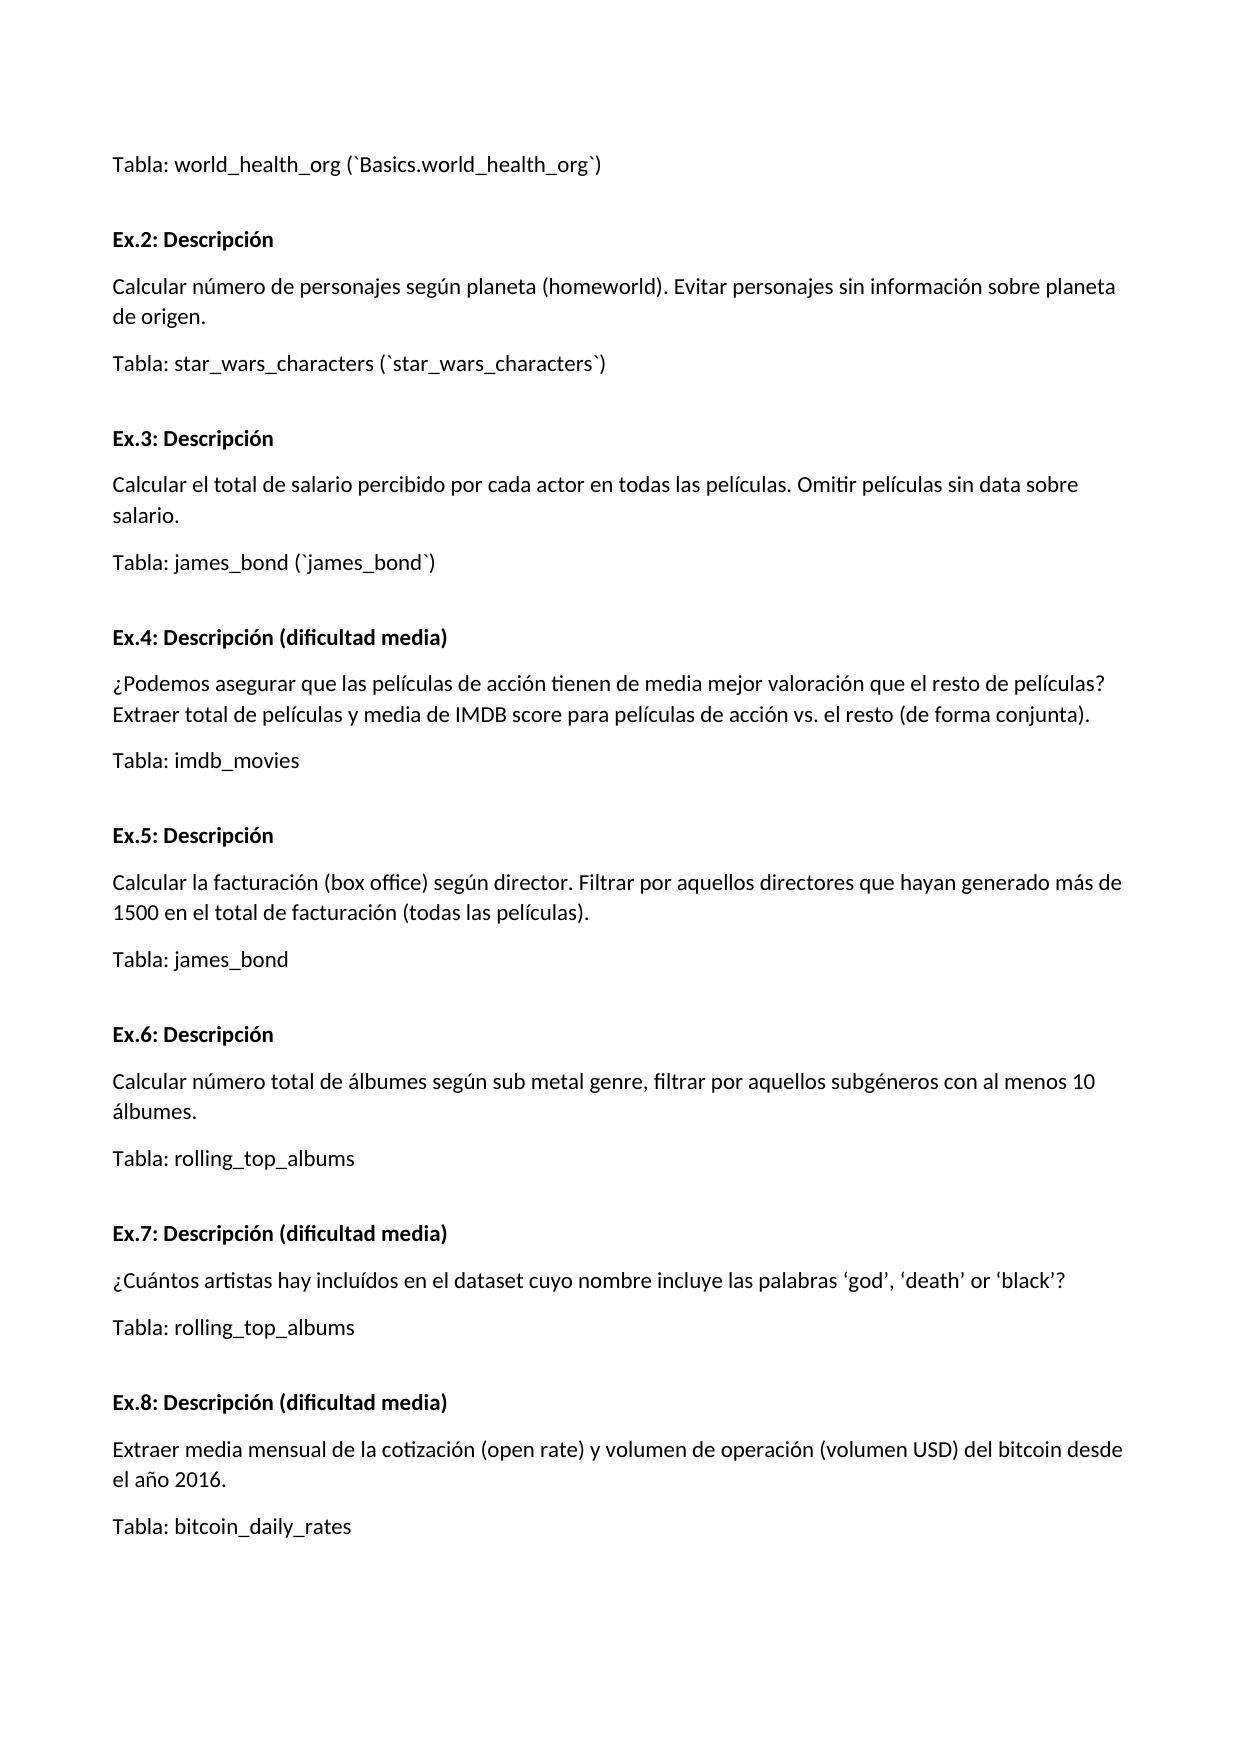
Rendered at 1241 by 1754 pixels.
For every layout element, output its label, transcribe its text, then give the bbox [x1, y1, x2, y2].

text Ex.7: Descripción (dificultad media) [112, 1219, 1128, 1247]
text Calcular el total de salario percibido por cada actor en todas las películas. Omitir películas sin data sobre salario. [112, 471, 1128, 529]
text Calcular número total de álbumes según sub metal genre, filtrar por aquellos subgéneros con al menos 10 álbumes. [112, 1067, 1128, 1125]
text Ex.4: Descripción (dificultad media) [112, 623, 1128, 651]
text Tabla: world_health_org (`Basics.world_health_org`) [112, 150, 1128, 178]
text Tabla: james_bond [112, 945, 1128, 973]
text ¿Cuántos artistas hay incluídos en el dataset cuyo nombre incluye las palabras ‘god’, ‘death’ or ‘black’? [112, 1266, 1128, 1294]
text Ex.3: Descripción [112, 424, 1128, 452]
text ¿Podemos asegurar que las películas de acción tienen de media mejor valoración que el resto de películas? Extraer total de películas y media de IMDB score para películas de acción vs. el resto (de forma conjunta). [112, 669, 1128, 728]
text Ex.5: Descripción [112, 821, 1128, 849]
text Ex.2: Descripción [112, 225, 1128, 253]
text Tabla: rolling_top_albums [112, 1313, 1128, 1341]
text Tabla: rolling_top_albums [112, 1144, 1128, 1172]
text Extraer media mensual de la cotización (open rate) y volumen de operación (volumen USD) del bitcoin desde el año 2016. [112, 1435, 1128, 1493]
text Ex.8: Descripción (dificultad media) [112, 1388, 1128, 1416]
text Tabla: james_bond (`james_bond`) [112, 548, 1128, 576]
text Ex.6: Descripción [112, 1020, 1128, 1048]
text Tabla: imdb_movies [112, 747, 1128, 774]
text Calcular la facturación (box office) según director. Filtrar por aquellos directores que hayan generado más de 1500 en el total de facturación (todas las películas). [112, 868, 1128, 927]
text Tabla: bitcoin_daily_rates [112, 1512, 1128, 1540]
text Tabla: star_wars_characters (`star_wars_characters`) [112, 349, 1128, 377]
text Calcular número de personajes según planeta (homeworld). Evitar personajes sin información sobre planeta de origen. [112, 272, 1128, 330]
